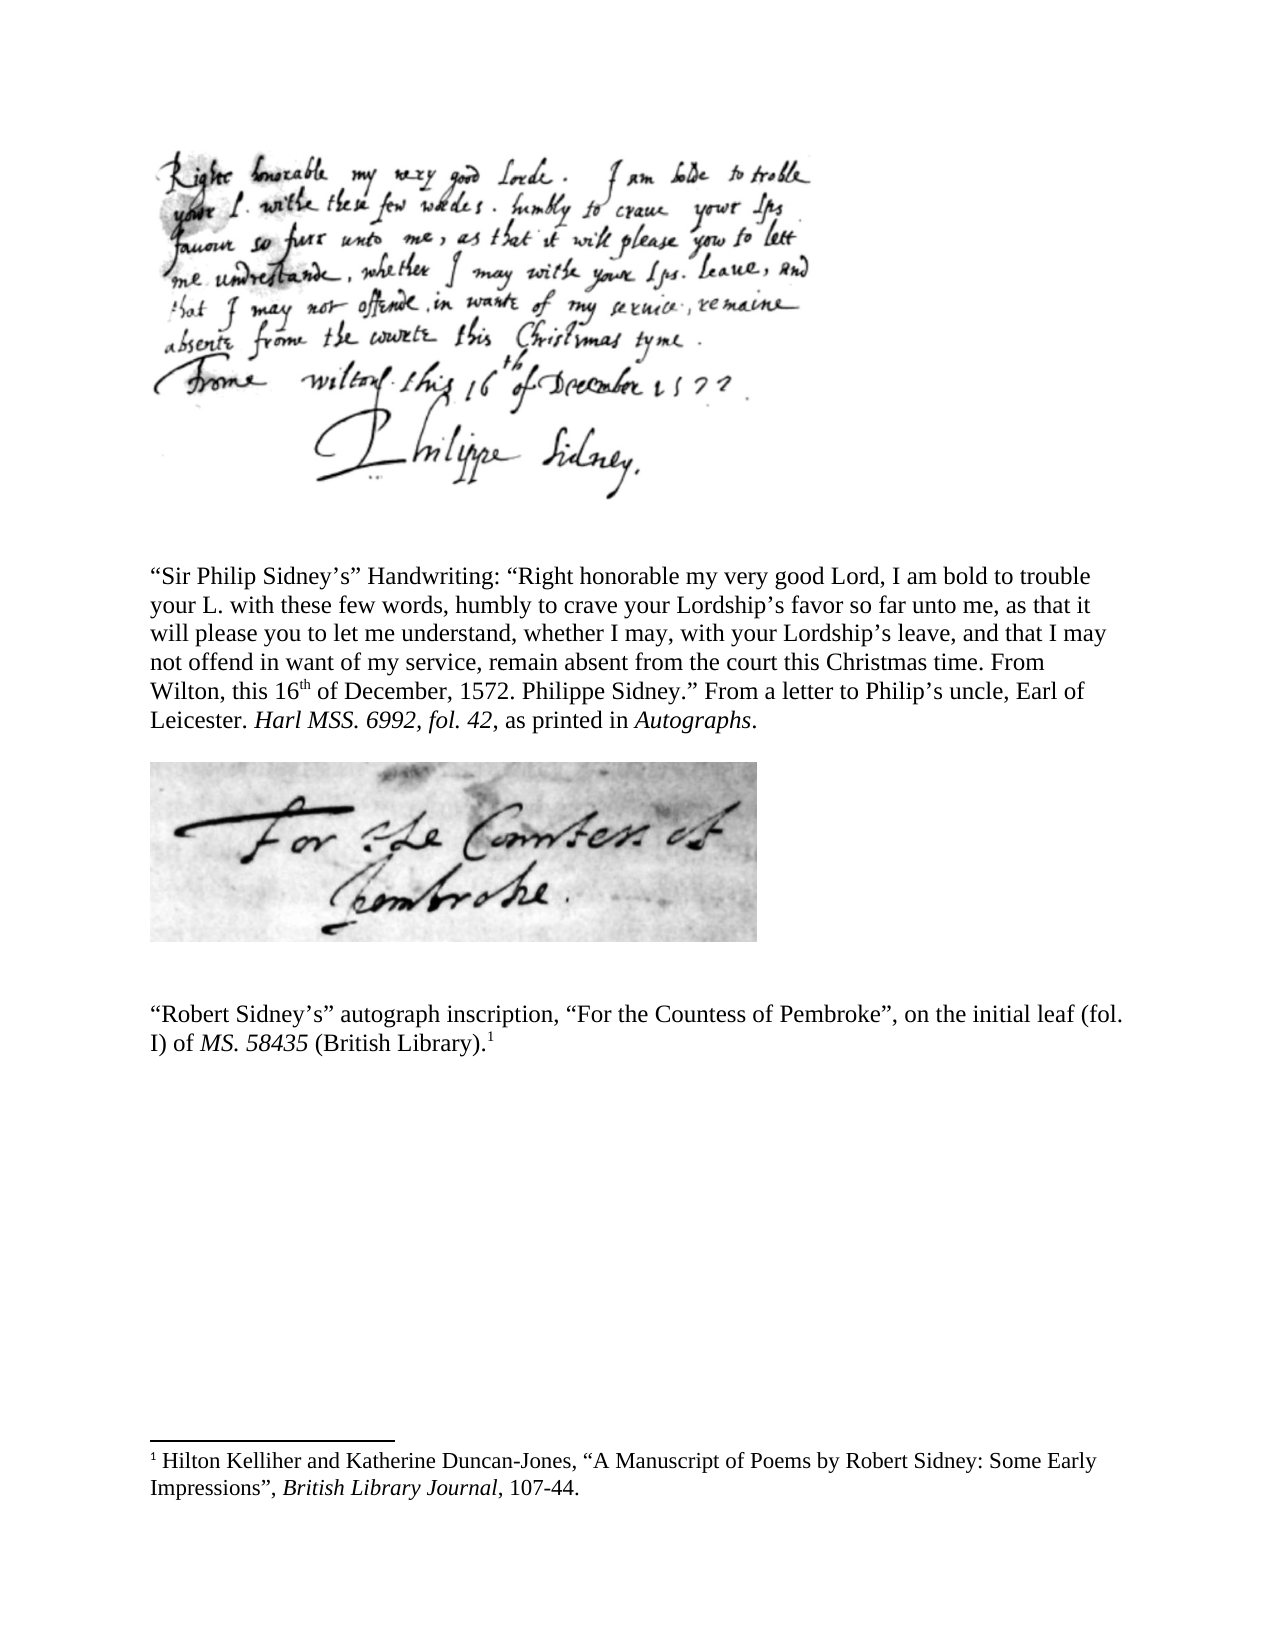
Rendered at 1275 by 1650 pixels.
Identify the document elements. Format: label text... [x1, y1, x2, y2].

picture [150, 150, 826, 504]
text “Sir Philip Sidney’s” Handwriting: “Right honorable my very good Lord, I am bold to trouble your L. with these few words, humbly to crave your Lordship’s favor so far unto me, as that it will please you to let me understand, whether I may, with your Lordship’s leave, and that I may not offend in want of my service, remain absent from the court this Christmas time. From Wilton, this 16th of December, 1572. Philippe Sidney.” From a letter to Philip’s uncle, Earl of Leicester. Harl MSS. 6992, fol. 42, as printed in Autographs. [150, 561, 1125, 733]
text “Robert Sidney’s” autograph inscription, “For the Countess of Pembroke”, on the initial leaf (fol. I) of MS. 58435 (British Library). [150, 999, 1125, 1057]
picture [150, 762, 757, 942]
